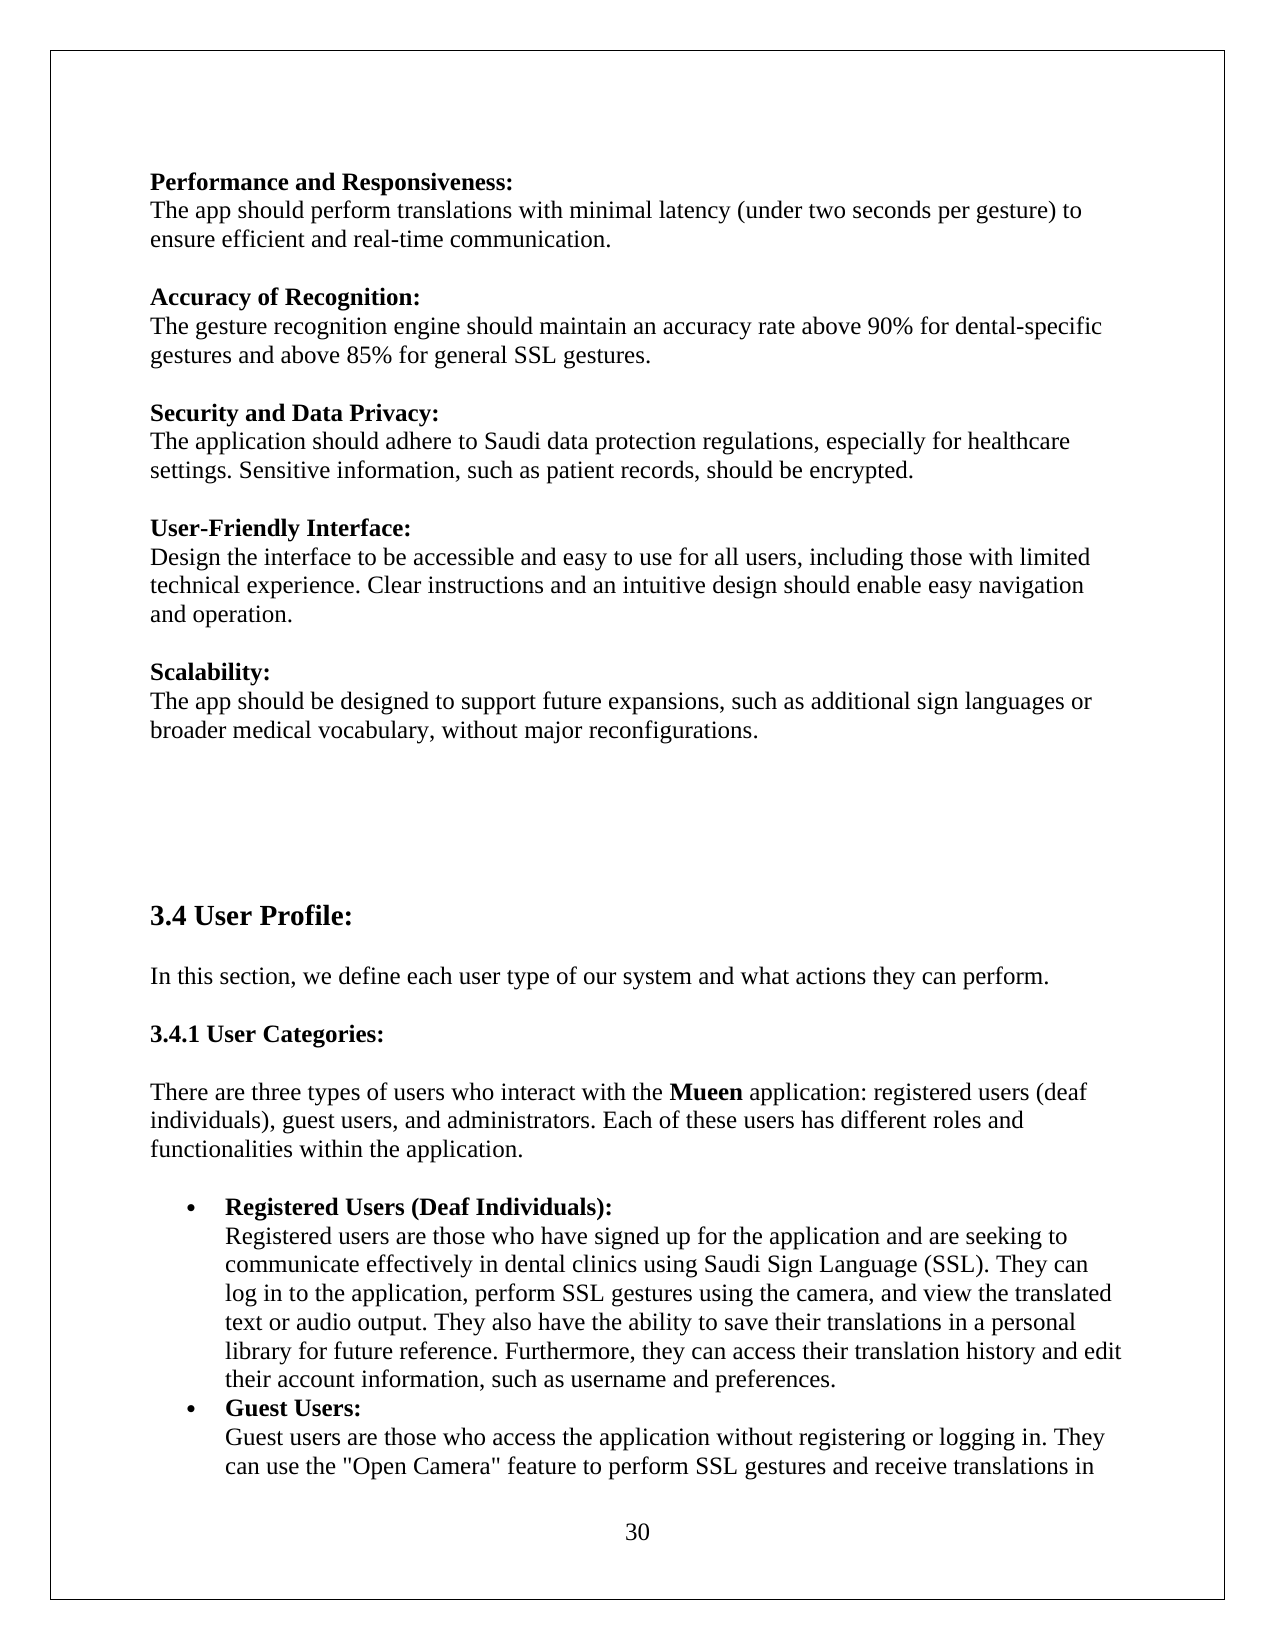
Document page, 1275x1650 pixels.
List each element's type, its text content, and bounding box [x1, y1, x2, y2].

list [187, 1393, 1125, 1479]
list Registered Users (Deaf Individuals): Registered users are those who have signed up for the application and are seeking to communicate effectively in dental clinics using Saudi Sign Language (SSL). They can log in to the application, perform SSL gestures using the camera, and view the translated text or audio output. They also have the ability to save their translations in a personal library for future reference. Furthermore, they can access their translation history and edit their account information, such as username and preferences. [187, 1192, 1125, 1393]
text 3.4.1 User Categories: [150, 1019, 1125, 1047]
text Performance and Responsiveness: The app should perform translations with minimal latency (under two seconds per gesture) to ensure efficient and real-time communication. [150, 167, 1125, 253]
text User-Friendly Interface: Design the interface to be accessible and easy to use for all users, including those with limited technical experience. Clear instructions and an intuitive design should enable easy navigation and operation. [150, 513, 1125, 628]
text 3.4 User Profile: [150, 898, 1125, 932]
text Security and Data Privacy: The application should adhere to Saudi data protection regulations, especially for healthcare settings. Sensitive information, such as patient records, should be encrypted. [150, 398, 1125, 484]
text There are three types of users who interact with the Mueen application: registered users (deaf individuals), guest users, and administrators. Each of these users has different roles and functionalities within the application. [150, 1077, 1125, 1163]
text Accuracy of Recognition: The gesture recognition engine should maintain an accuracy rate above 90% for dental-specific gestures and above 85% for general SSL gestures. [150, 282, 1125, 368]
text Scalability: The app should be designed to support future expansions, such as additional sign languages or broader medical vocabulary, without major reconfigurations. [150, 657, 1125, 743]
text In this section, we define each user type of our system and what actions they can perform. [150, 961, 1125, 989]
